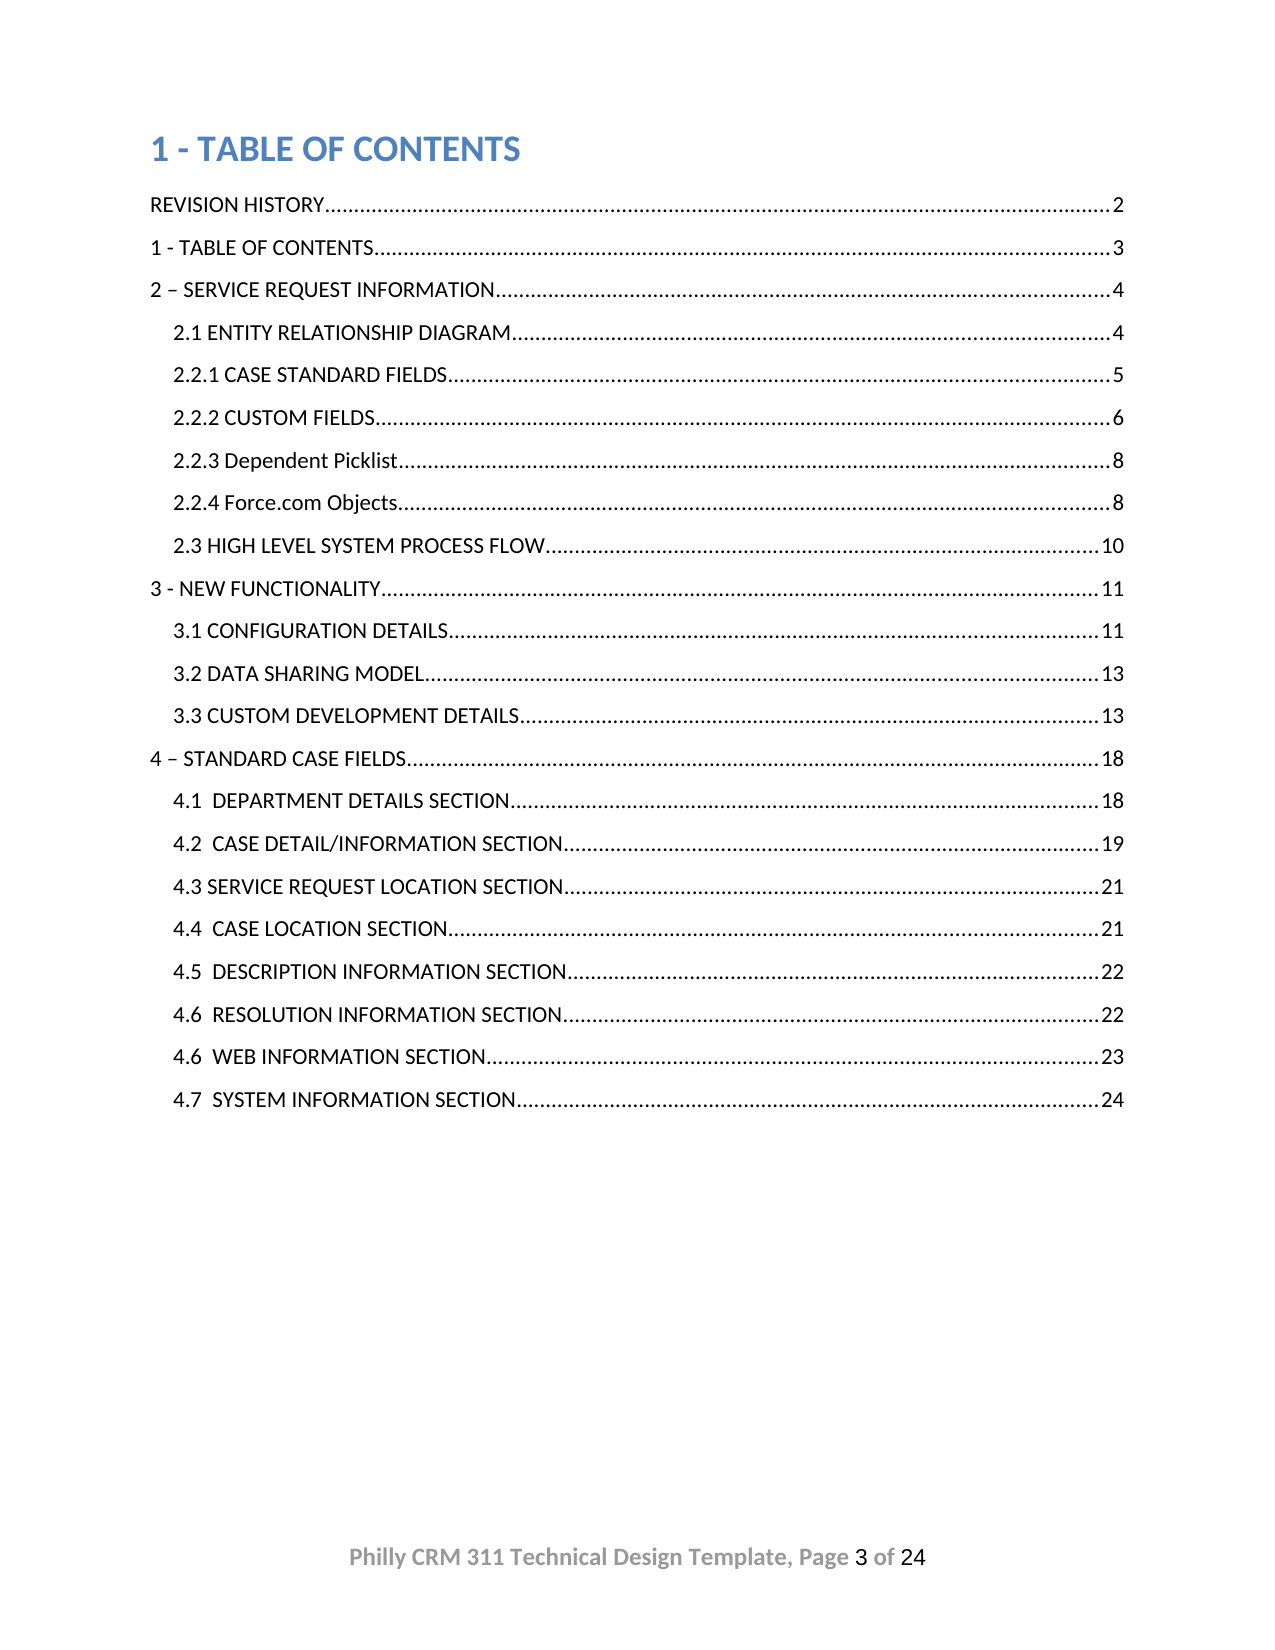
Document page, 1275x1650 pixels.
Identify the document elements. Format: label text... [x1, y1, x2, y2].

text 2 – SERVICE REQUEST INFORMATION 4 [150, 275, 1125, 303]
text 4.5 DESCRIPTION INFORMATION SECTION 22 [173, 957, 1125, 985]
text 2.2.1 CASE STANDARD FIELDS 5 [173, 361, 1125, 389]
text 1 - TABLE OF CONTENTS 3 [150, 233, 1125, 261]
text 4.7 SYSTEM INFORMATION SECTION 24 [173, 1085, 1125, 1113]
text REVISION HISTORY 2 [150, 190, 1125, 218]
text 3.2 DATA SHARING MODEL 13 [173, 659, 1125, 687]
text 3 - NEW FUNCTIONALITY 11 [150, 574, 1125, 602]
text 4.6 WEB INFORMATION SECTION 23 [173, 1042, 1125, 1070]
text 3.3 CUSTOM DEVELOPMENT DETAILS 13 [173, 701, 1125, 729]
text 2.2.3 Dependent Picklist 8 [173, 446, 1125, 474]
text 2.2.2 CUSTOM FIELDS 6 [173, 403, 1125, 431]
text 3.1 CONFIGURATION DETAILS 11 [173, 616, 1125, 644]
text 4.6 RESOLUTION INFORMATION SECTION 22 [173, 1000, 1125, 1028]
text 4.2 CASE DETAIL/INFORMATION SECTION 19 [173, 829, 1125, 857]
text 4.1 DEPARTMENT DETAILS SECTION 18 [173, 787, 1125, 815]
text 2.3 HIGH LEVEL SYSTEM PROCESS FLOW 10 [173, 531, 1125, 559]
text 4.3 SERVICE REQUEST LOCATION SECTION 21 [173, 872, 1125, 900]
text 4.4 CASE LOCATION SECTION 21 [173, 914, 1125, 942]
text 2.1 ENTITY RELATIONSHIP DIAGRAM 4 [173, 318, 1125, 346]
subtitle 1 - TABLE OF CONTENTS [150, 125, 1125, 171]
text 2.2.4 Force.com Objects 8 [173, 488, 1125, 516]
text 4 – STANDARD CASE FIELDS 18 [150, 744, 1125, 772]
